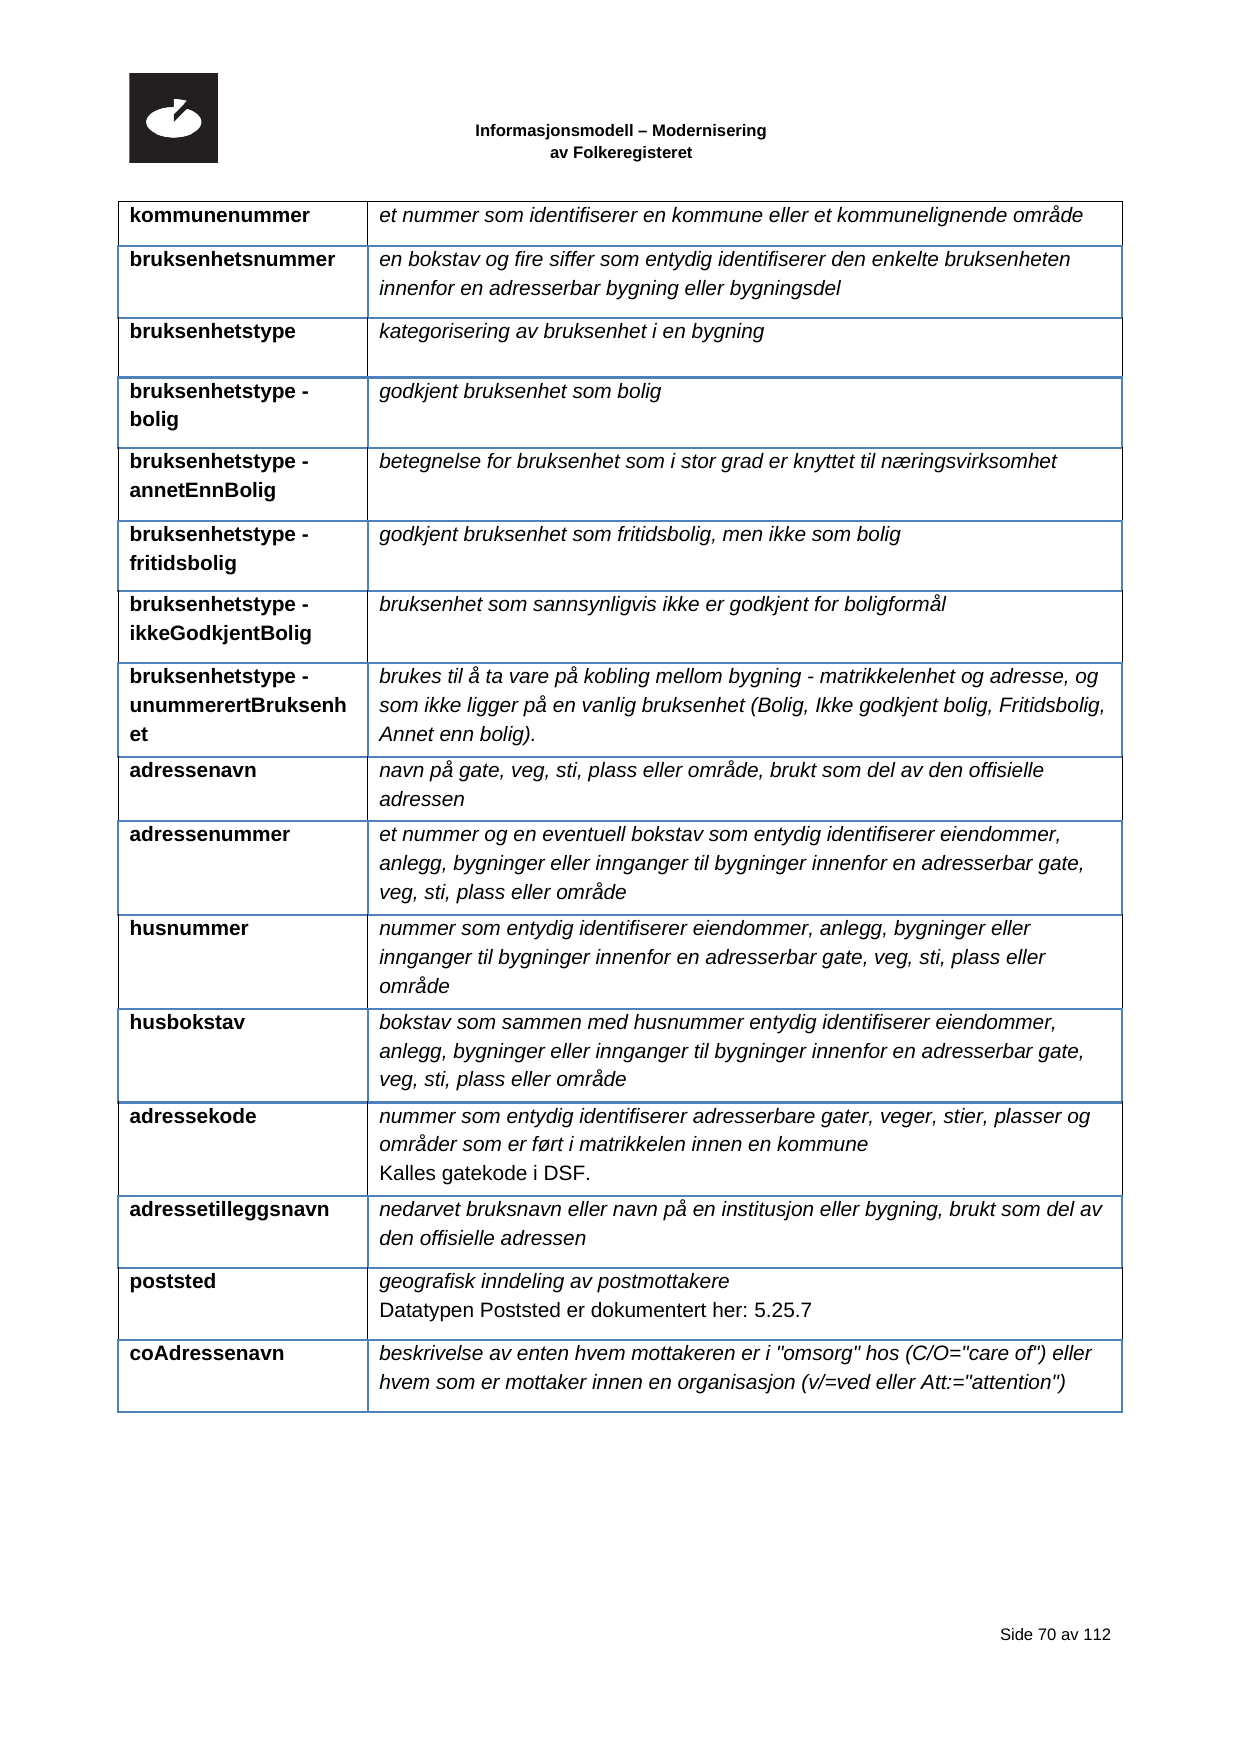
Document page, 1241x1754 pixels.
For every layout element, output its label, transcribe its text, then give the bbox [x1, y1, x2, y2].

table_cell adressenummer [119, 822, 367, 914]
table_cell bruksenhetstype - unummerertBruksenhet [119, 664, 367, 756]
table_cell navn på gate, veg, sti, plass eller område, brukt som del av den offisielle adressen [368, 758, 1122, 820]
table_cell bruksenhetstype - annetEnnBolig [119, 449, 367, 520]
table_cell bruksenhetstype - bolig [119, 379, 367, 447]
table_cell nedarvet bruksnavn eller navn på en institusjon eller bygning, brukt som del av den offisielle adressen [369, 1197, 1121, 1267]
table_cell husnummer [119, 916, 367, 1008]
table_cell adressekode [119, 1104, 367, 1195]
table_cell godkjent bruksenhet som bolig [369, 379, 1121, 447]
table_cell bruksenhetsnummer [119, 247, 367, 317]
table_cell brukes til å ta vare på kobling mellom bygning - matrikkelenhet og adresse, og som ikke ligger på en vanlig bruksenhet (Bolig, Ikke godkjent bolig, Fritidsbolig, Annet enn bolig). [369, 664, 1121, 756]
table_cell en bokstav og fire siffer som entydig identifiserer den enkelte bruksenheten innenfor en adresserbar bygning eller bygningsdel [369, 247, 1121, 317]
table_cell et nummer og en eventuell bokstav som entydig identifiserer eiendommer, anlegg, bygninger eller innganger til bygninger innenfor en adresserbar gate, veg, sti, plass eller område [369, 822, 1121, 914]
table_cell godkjent bruksenhet som fritidsbolig, men ikke som bolig [369, 522, 1121, 590]
table_cell bokstav som sammen med husnummer entydig identifiserer eiendommer, anlegg, bygninger eller innganger til bygninger innenfor en adresserbar gate, veg, sti, plass eller område [369, 1010, 1121, 1101]
table_cell bruksenhetstype - fritidsbolig [119, 522, 367, 590]
table_cell bruksenhetstype [119, 319, 367, 376]
table_cell geografisk inndeling av postmottakere Datatypen Poststed er dokumentert her: 5.25.7 [368, 1269, 1122, 1339]
table_cell betegnelse for bruksenhet som i stor grad er knyttet til næringsvirksomhet [368, 449, 1122, 520]
table_cell poststed [119, 1269, 367, 1339]
table_cell nummer som entydig identifiserer eiendommer, anlegg, bygninger eller innganger til bygninger innenfor en adresserbar gate, veg, sti, plass eller område [368, 916, 1122, 1008]
table_cell nummer som entydig identifiserer adresserbare gater, veger, stier, plasser og områder som er ført i matrikkelen innen en kommune Kalles gatekode i DSF. [368, 1104, 1122, 1195]
table_cell beskrivelse av enten hvem mottakeren er i "omsorg" hos (C/O="care of") eller hvem som er mottaker innen en organisasjon (v/=ved eller Att:="attention") [369, 1341, 1121, 1411]
table_cell et nummer som identifiserer en kommune eller et kommunelignende område [368, 202, 1122, 245]
table_cell bruksenhet som sannsynligvis ikke er godkjent for boligformål [368, 592, 1122, 662]
table_cell adressetilleggsnavn [119, 1197, 367, 1267]
table_cell kategorisering av bruksenhet i en bygning [368, 319, 1122, 376]
table_cell bruksenhetstype -ikkeGodkjentBolig [119, 592, 367, 662]
table_cell adressenavn [119, 758, 367, 820]
picture [129, 73, 218, 163]
table_cell coAdressenavn [119, 1341, 367, 1411]
table_cell husbokstav [119, 1010, 367, 1101]
table_cell kommunenummer [119, 202, 367, 245]
